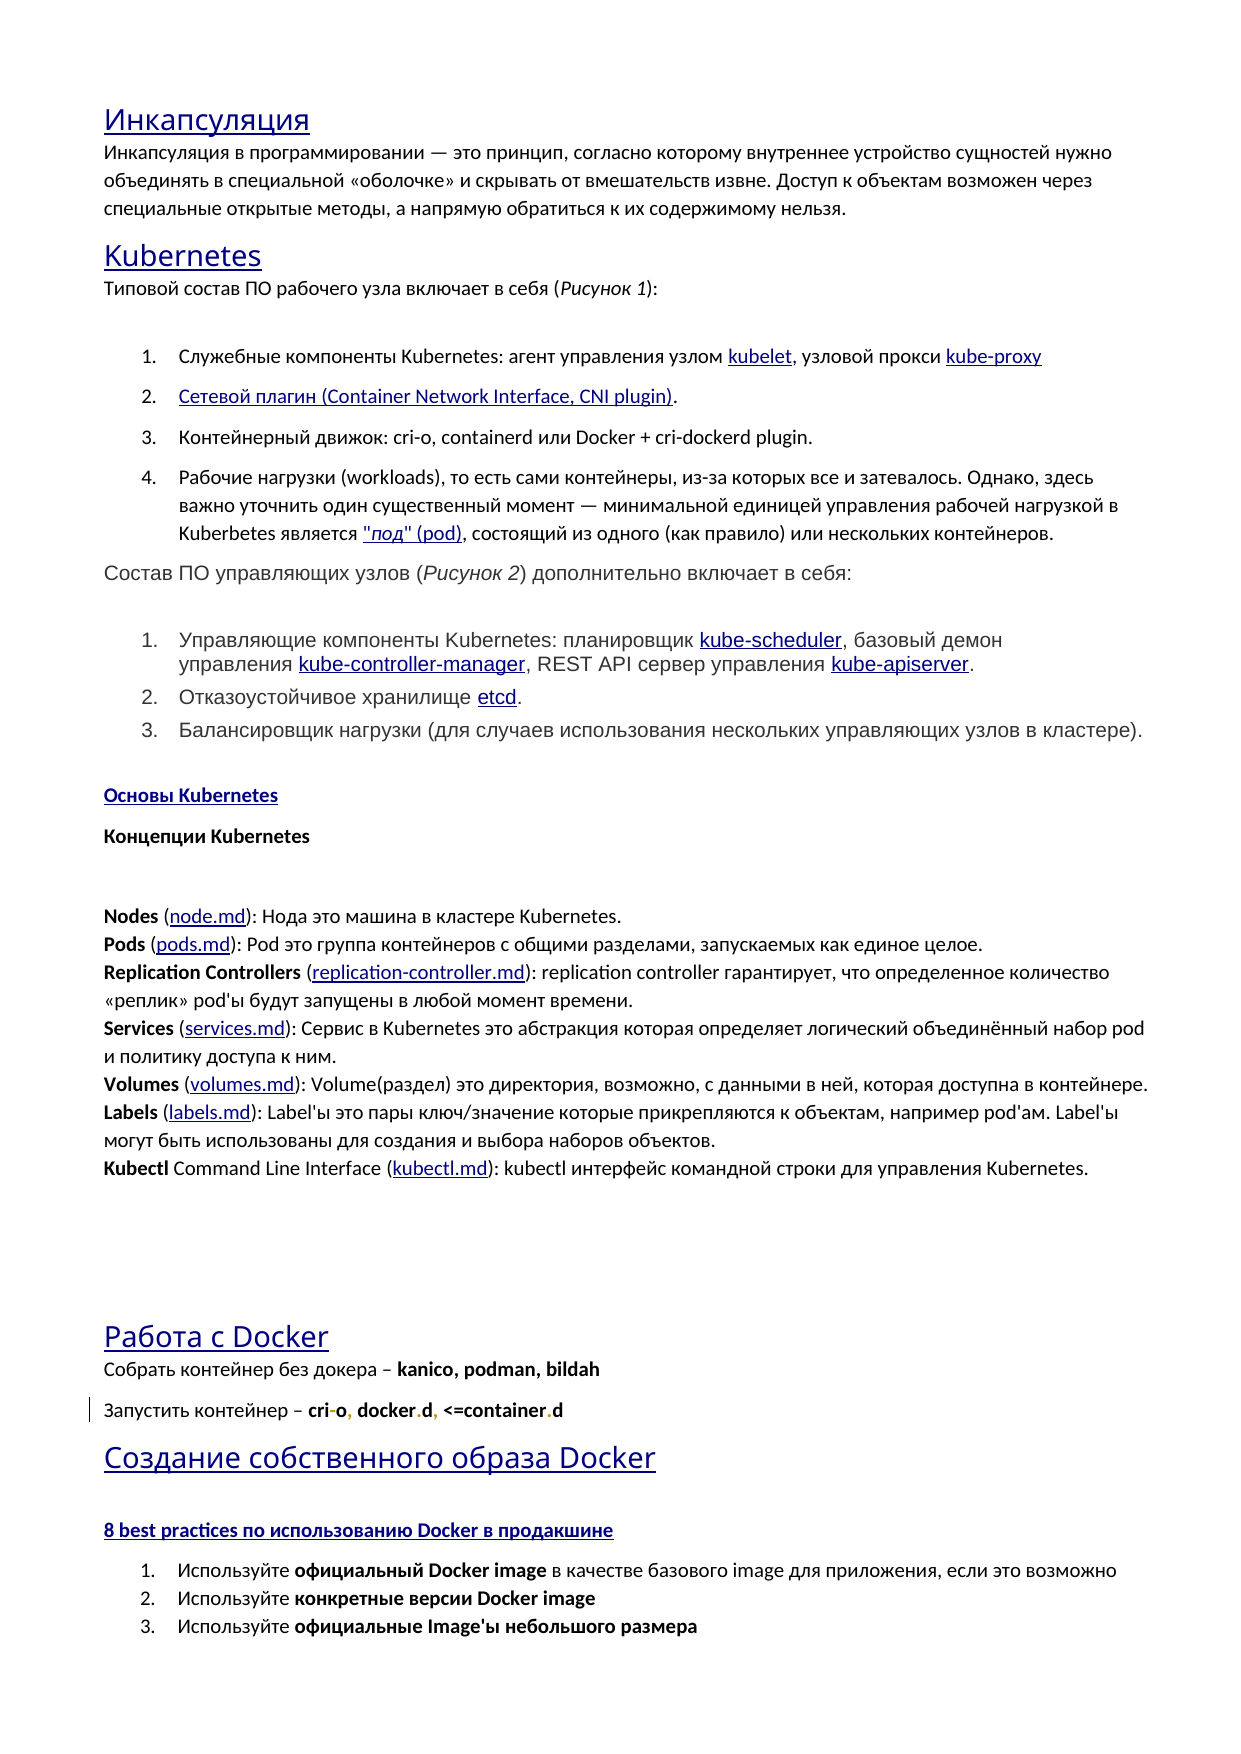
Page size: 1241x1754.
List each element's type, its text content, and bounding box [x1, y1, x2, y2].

list Балансировщик нагрузки (для случаев использования нескольких управляющих узлов в кластере). [141, 718, 1152, 742]
list Служебные компоненты Kubernetes: агент управления узлом kubelet, узловой прокси kube-proxy [141, 343, 1152, 368]
subtitle Работа с Docker [103, 1317, 1152, 1356]
text Запустить контейнер – cri-o, docker.d, <=container.d [103, 1397, 1152, 1422]
text Концепции Kubernetes [103, 823, 1152, 848]
subtitle Kubernetes [103, 235, 1152, 275]
text Nodes (node.md): Нода это машина в кластере Kubernetes. Pods (pods.md): Pod это группа контейнеров с общими разделами, запускаемых как единое целое. Replication Controllers (replication-controller.md): replication controller гарантирует, что определенное количество «реплик» pod'ы будут запущены в любой момент времени. Services (services.md): Сервис в Kubernetes это абстракция которая определяет логический объединённый набор pod и политику доступа к ним. Volumes (volumes.md): Volume(раздел) это директория, возможно, с данными в ней, которая доступна в контейнере. Labels (labels.md): Label'ы это пары ключ/значение которые прикрепляются к объектам, например pod'ам. Label'ы могут быть использованы для создания и выбора наборов объектов. Kubectl Command Line Interface (kubectl.md): kubectl интерфейс командной строки для управления Kubernetes. [103, 904, 1152, 1180]
text Собрать контейнер без докера – kanico, podman, bildah [103, 1356, 1152, 1382]
list Используйте официальные Image'ы небольшого размера [140, 1613, 1152, 1639]
list Используйте официальный Docker image в качестве базового image для приложения, если это возможно [140, 1558, 1152, 1583]
text Типовой состав ПО рабочего узла включает в себя (Рисунок 1): [103, 275, 1152, 328]
subtitle Создание собственного образа Docker [103, 1437, 1152, 1477]
text Инкапсуляция в программировании — это принцип, согласно которому внутреннее устройство сущностей нужно объединять в специальной «оболочке» и скрывать от вмешательств извне. Доступ к объектам возможен через специальные открытые методы, а напрямую обратиться к их содержимому нельзя. [103, 139, 1152, 220]
subtitle Инкапсуляция [103, 99, 1152, 139]
list Контейнерный движок: cri-o, containerd или Docker + cri-dockerd plugin. [141, 424, 1152, 449]
list Используйте конкретные версии Docker image [140, 1586, 1152, 1611]
text Состав ПО управляющих узлов (Рисунок 2) дополнительно включает в себя: [103, 561, 1152, 612]
list Сетевой плагин (Container Network Interface, CNI plugin). [141, 383, 1152, 409]
list Управляющие компоненты Kubernetes: планировщик kube-scheduler, базовый демон управления kube-controller-manager, REST API сервер управления kube-apiserver. [141, 627, 1152, 675]
list Отказоустойчивое хранилище etcd. [141, 685, 1152, 709]
list Рабочие нагрузки (workloads), то есть сами контейнеры, из-за которых все и затевалось. Однако, здесь важно уточнить один существенный момент — минимальной единицей управления рабочей нагрузкой в Kuberbetes является "под" (pod), состоящий из одного (как правило) или нескольких контейнеров. [141, 464, 1152, 546]
text 8 best practices по использованию Docker в продакшине [103, 1517, 1152, 1543]
text Основы Kubernetes [103, 782, 1152, 808]
